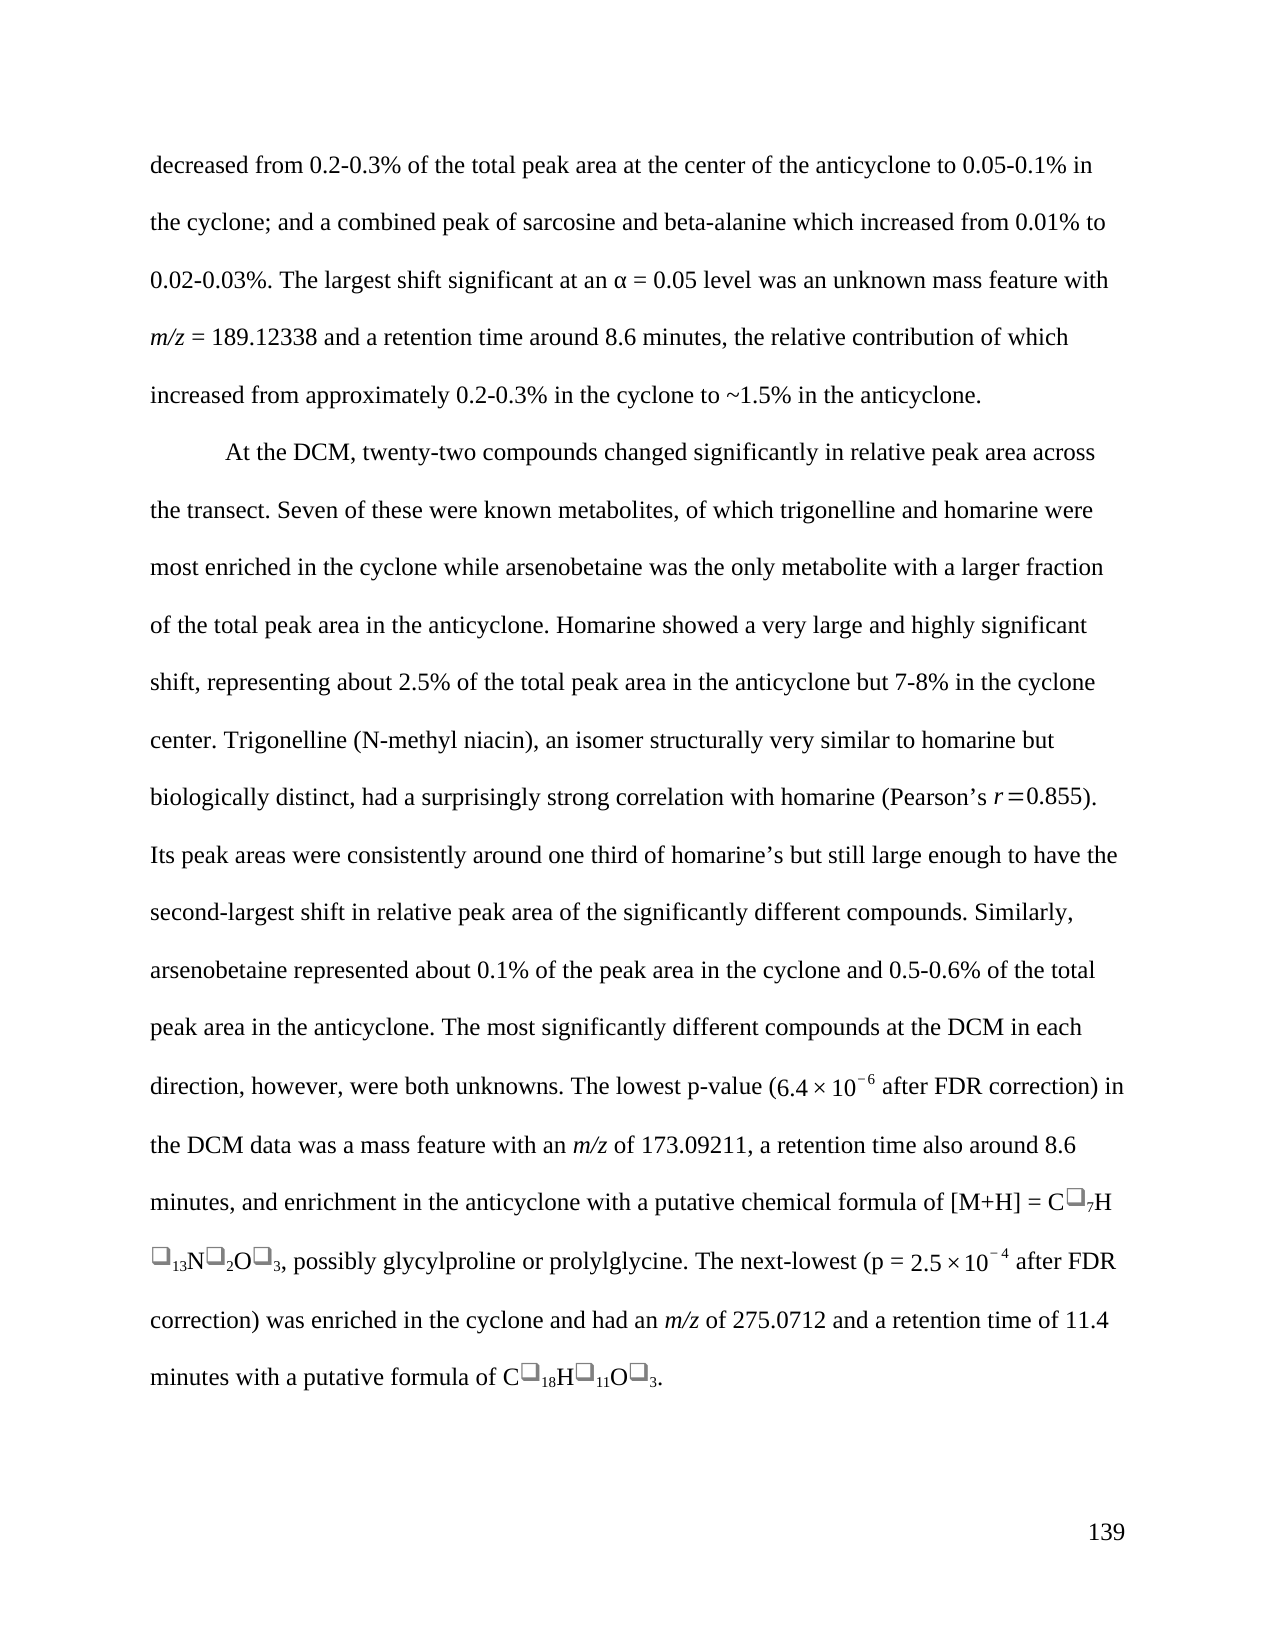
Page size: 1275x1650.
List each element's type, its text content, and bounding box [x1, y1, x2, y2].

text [150, 150, 1125, 409]
text At the DCM, twenty-two compounds changed significantly in relative peak area across the transect. Seven of these were known metabolites, of which trigonelline and homarine were most enriched in the cyclone while arsenobetaine was the only metabolite with a larger fraction of the total peak area in the anticyclone. Homarine showed a very large and highly significant shift, representing about 2.5% of the total peak area in the anticyclone but 7-8% in the cyclone center. Trigonelline (N-methyl niacin), an isomer structurally very similar to homarine but biologically distinct, had a surprisingly strong correlation with homarine (Pearson’s ). Its peak areas were consistently around one third of homarine’s but still large enough to have the second-largest shift in relative peak area of the significantly different compounds. Similarly, arsenobetaine represented about 0.1% of the peak area in the cyclone and 0.5-0.6% of the total peak area in the anticyclone. The most significantly different compounds at the DCM in each direction, however, were both unknowns. The lowest p-value ( after FDR correction) in the DCM data was a mass feature with an m/z of 173.09211, a retention time also around 8.6 minutes, and enrichment in the anticyclone with a putative chemical formula of [M+H] = CHNO, possibly glycylproline or prolylglycine. The next-lowest (p = after FDR correction) was enriched in the cyclone and had an m/z of 275.0712 and a retention time of 11.4 minutes with a putative formula of CHO. [150, 437, 1125, 1391]
